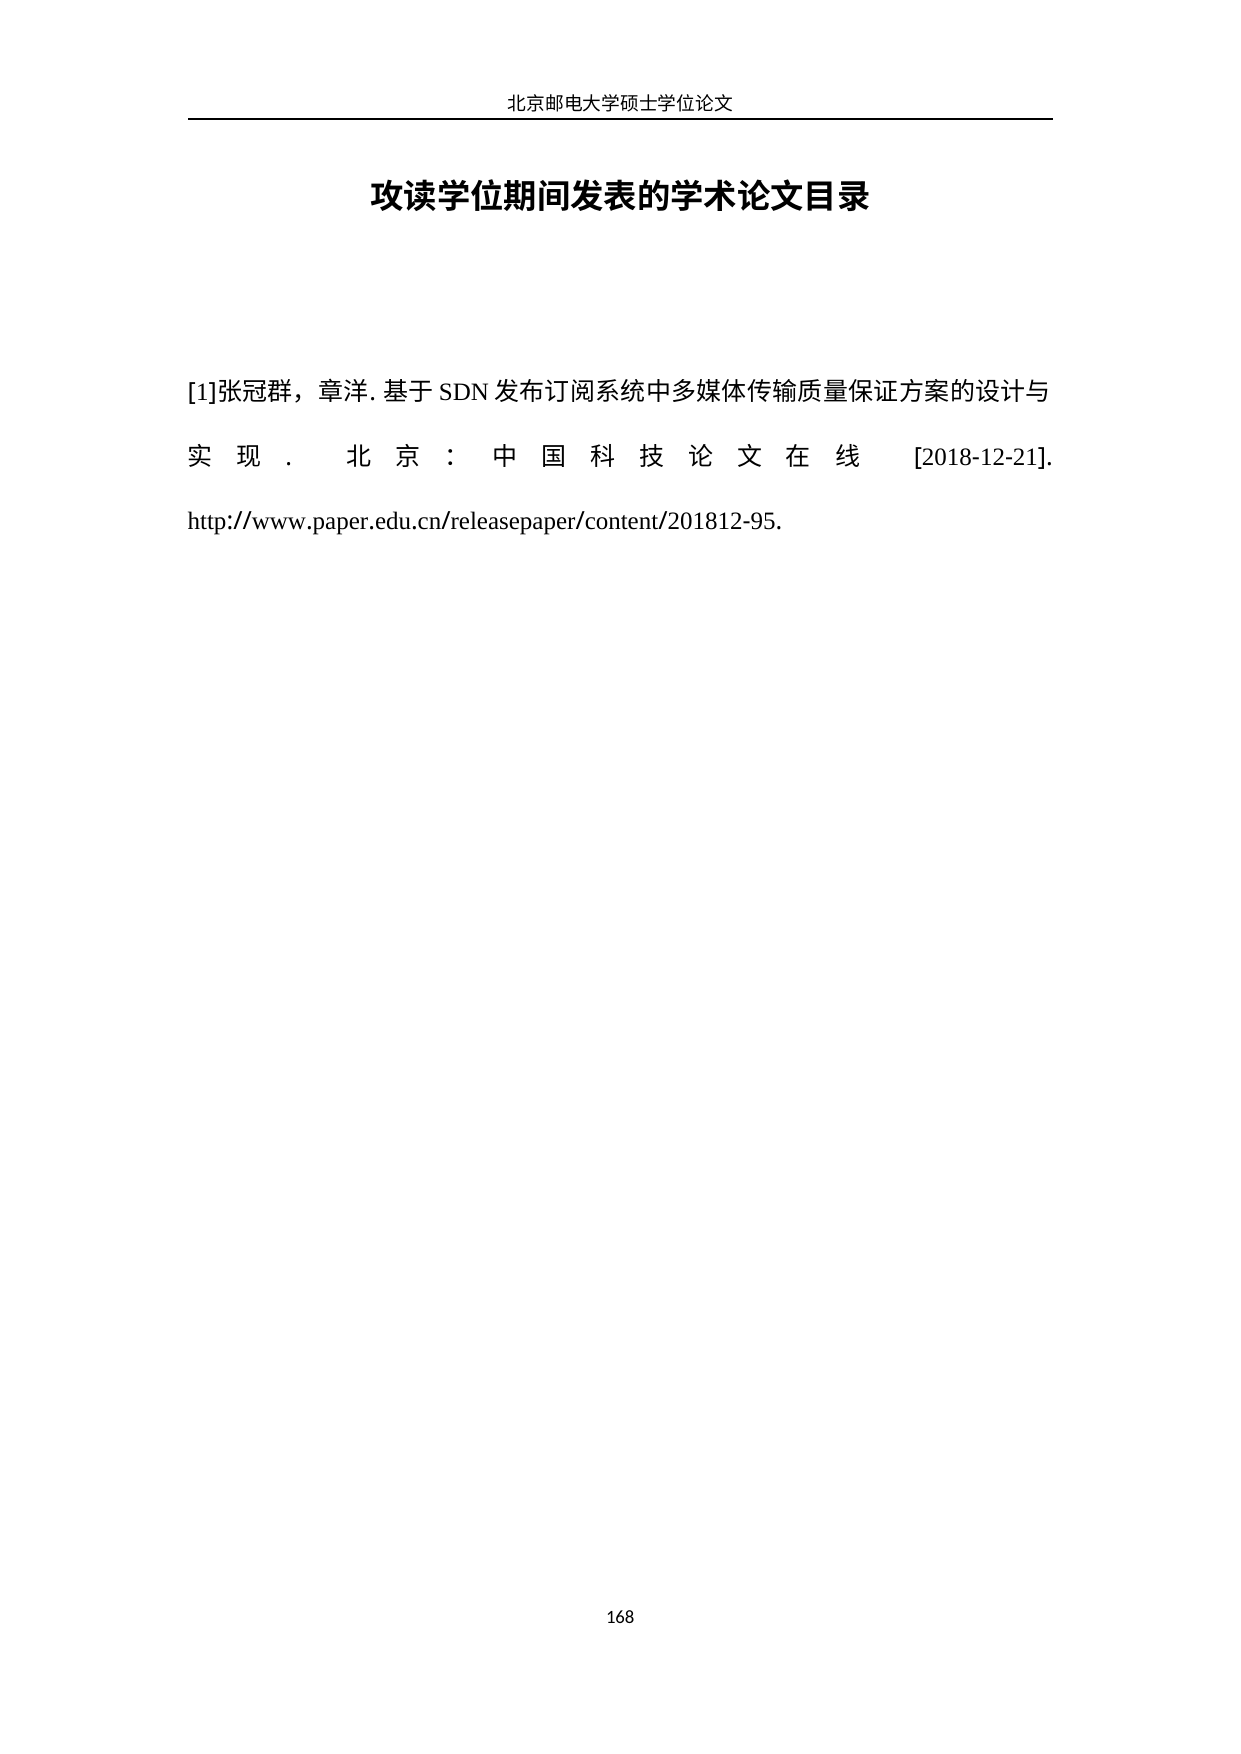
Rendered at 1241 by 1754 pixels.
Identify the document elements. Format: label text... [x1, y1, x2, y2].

text [1]张冠群，章洋. 基于SDN发布订阅系统中多媒体传输质量保证方案的设计与实现. 北京：中国科技论文在线 [2018-12-21]. http://www.paper.edu.cn/releasepaper/content/201812-95. [187, 357, 1053, 552]
text 攻读学位期间发表的学术论文目录 [187, 162, 1053, 227]
